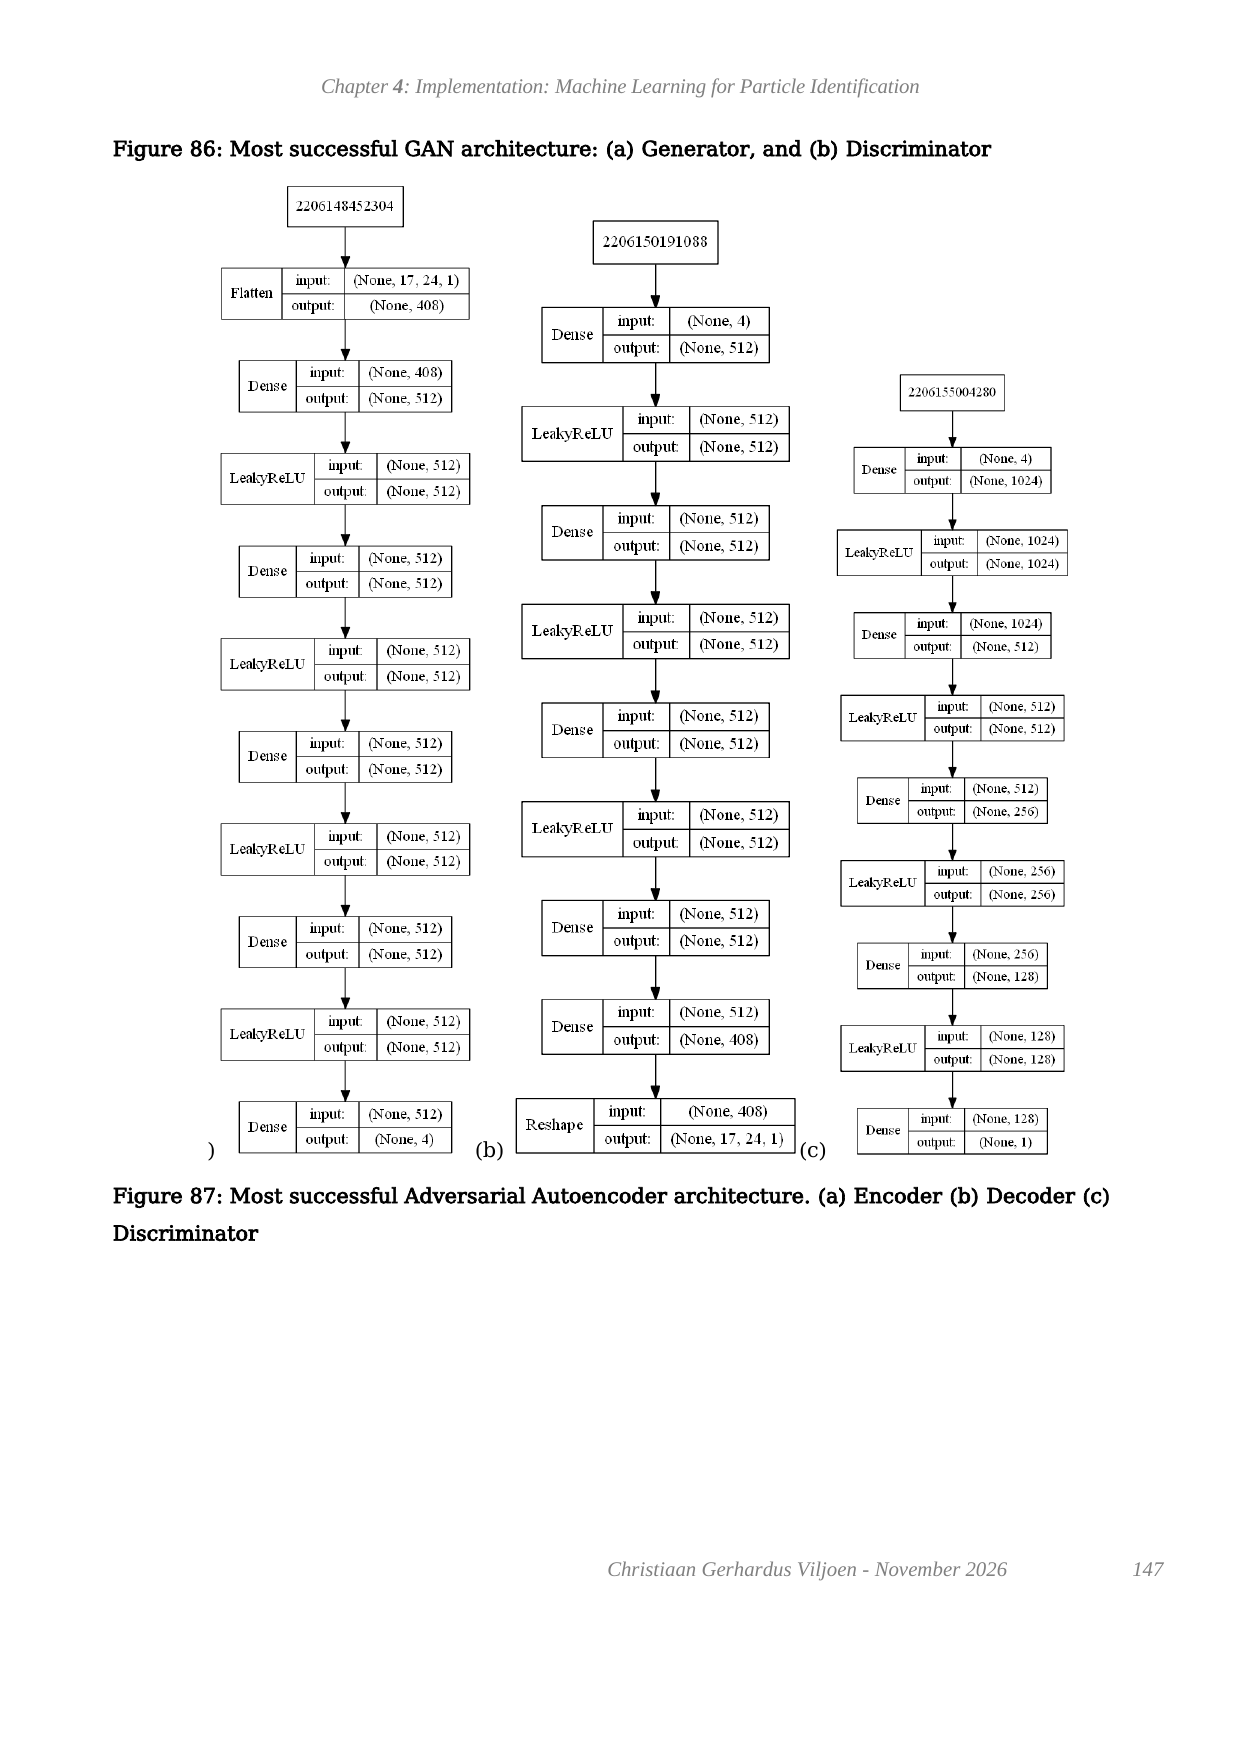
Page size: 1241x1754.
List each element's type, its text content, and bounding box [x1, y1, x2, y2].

picture [833, 370, 1071, 1158]
text Figure 86: Most successful GAN architecture: (a) Generator, and (b) Discriminator [112, 135, 1165, 160]
picture [511, 215, 798, 1158]
text Figure 87: Most successful Adversarial Autoencoder architecture. (a) Encoder (b) Decoder (c) Discriminator [112, 1182, 1165, 1245]
picture [216, 181, 474, 1158]
